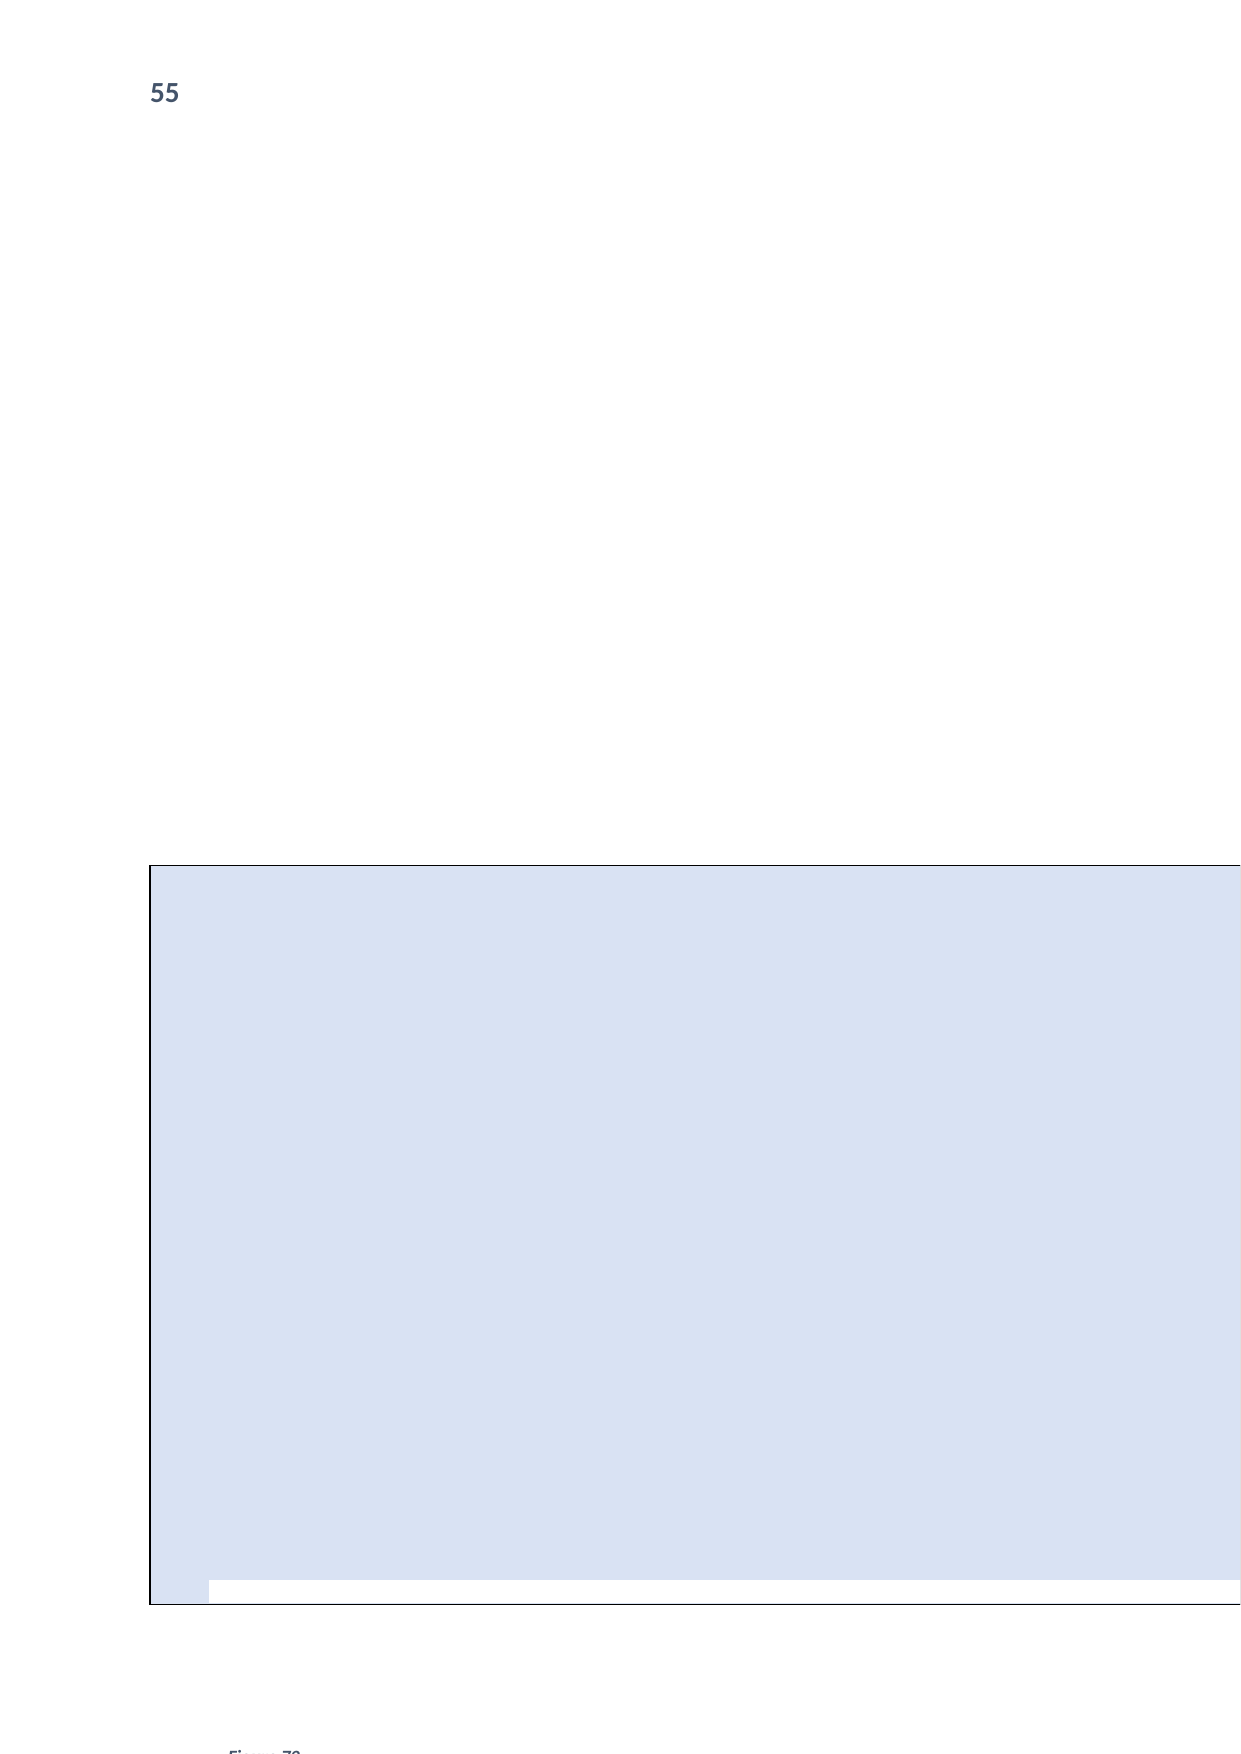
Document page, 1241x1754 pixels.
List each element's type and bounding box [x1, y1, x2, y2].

table_header [151, 866, 1240, 1604]
